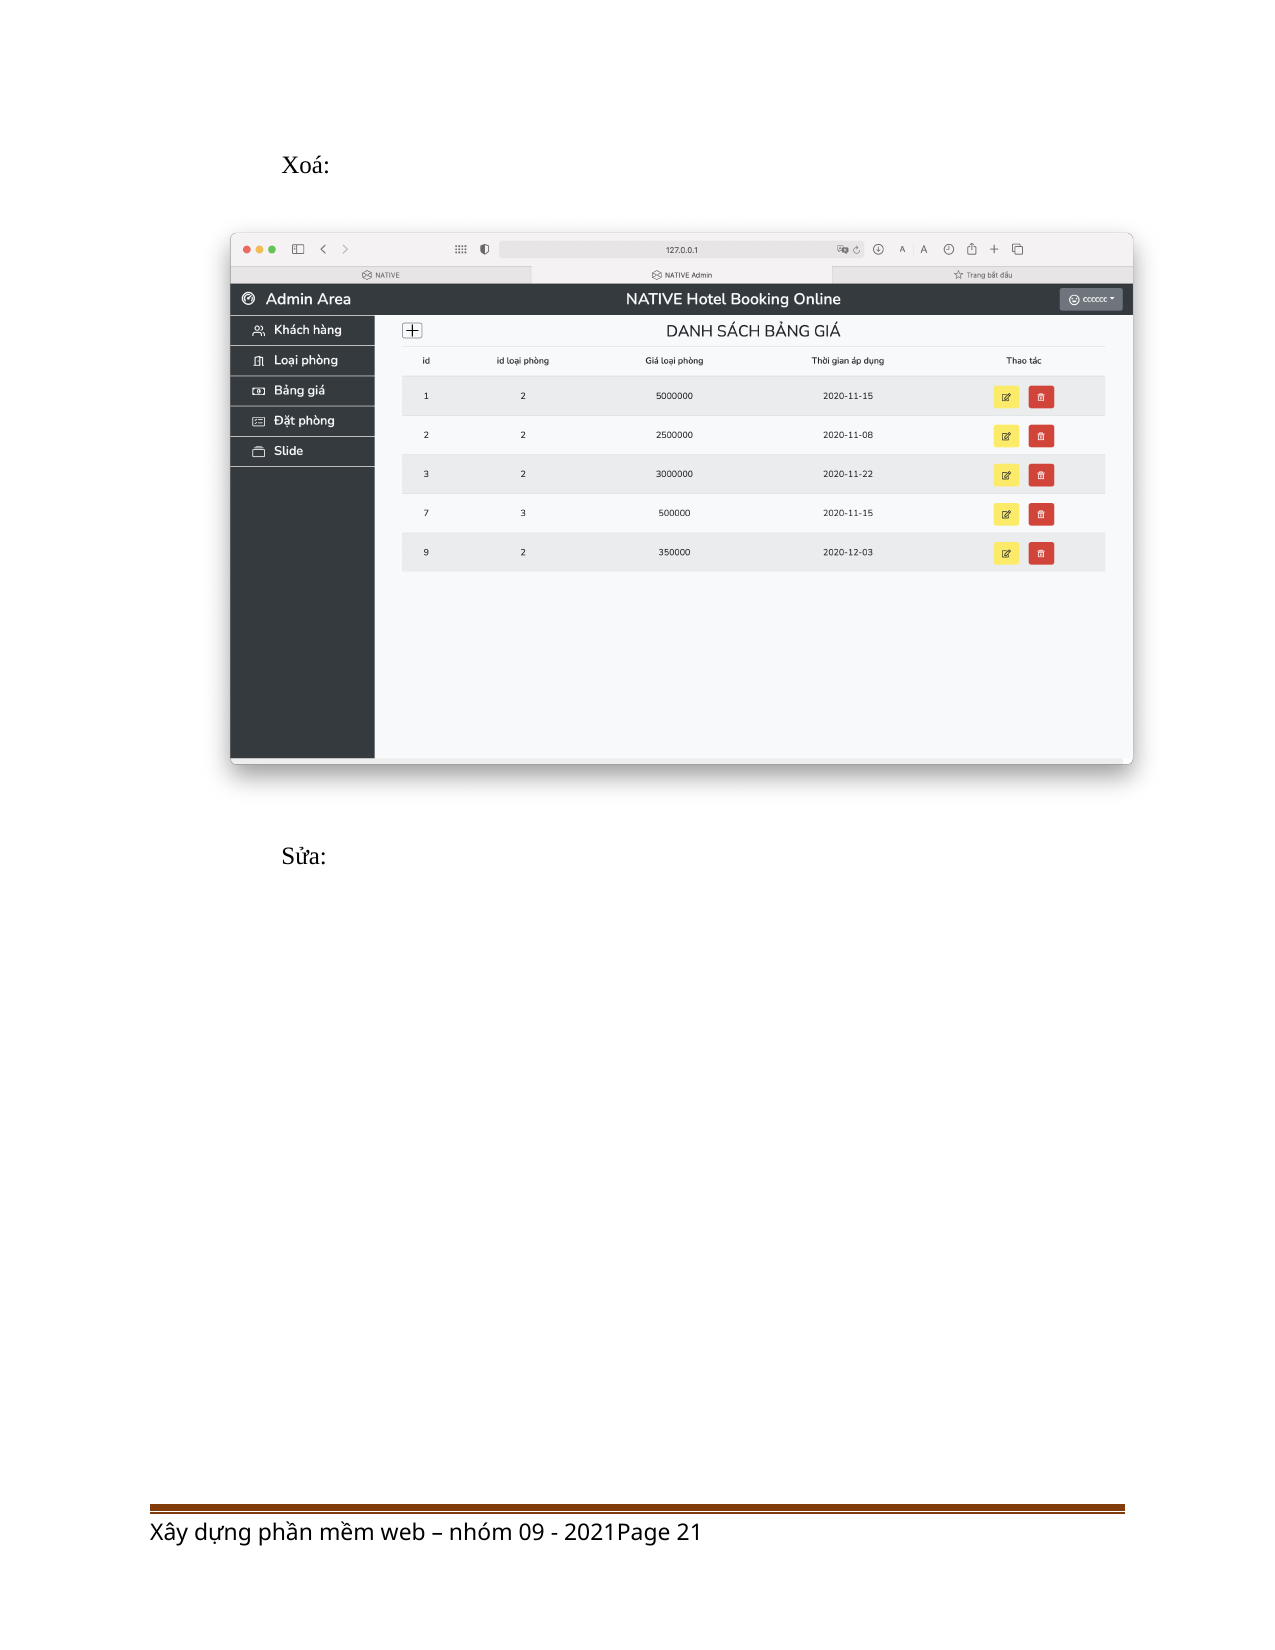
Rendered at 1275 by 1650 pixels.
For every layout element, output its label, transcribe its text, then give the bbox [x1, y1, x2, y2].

list Sửa: [237, 841, 1125, 870]
list Xoá: [237, 150, 1125, 179]
picture [195, 209, 1168, 811]
